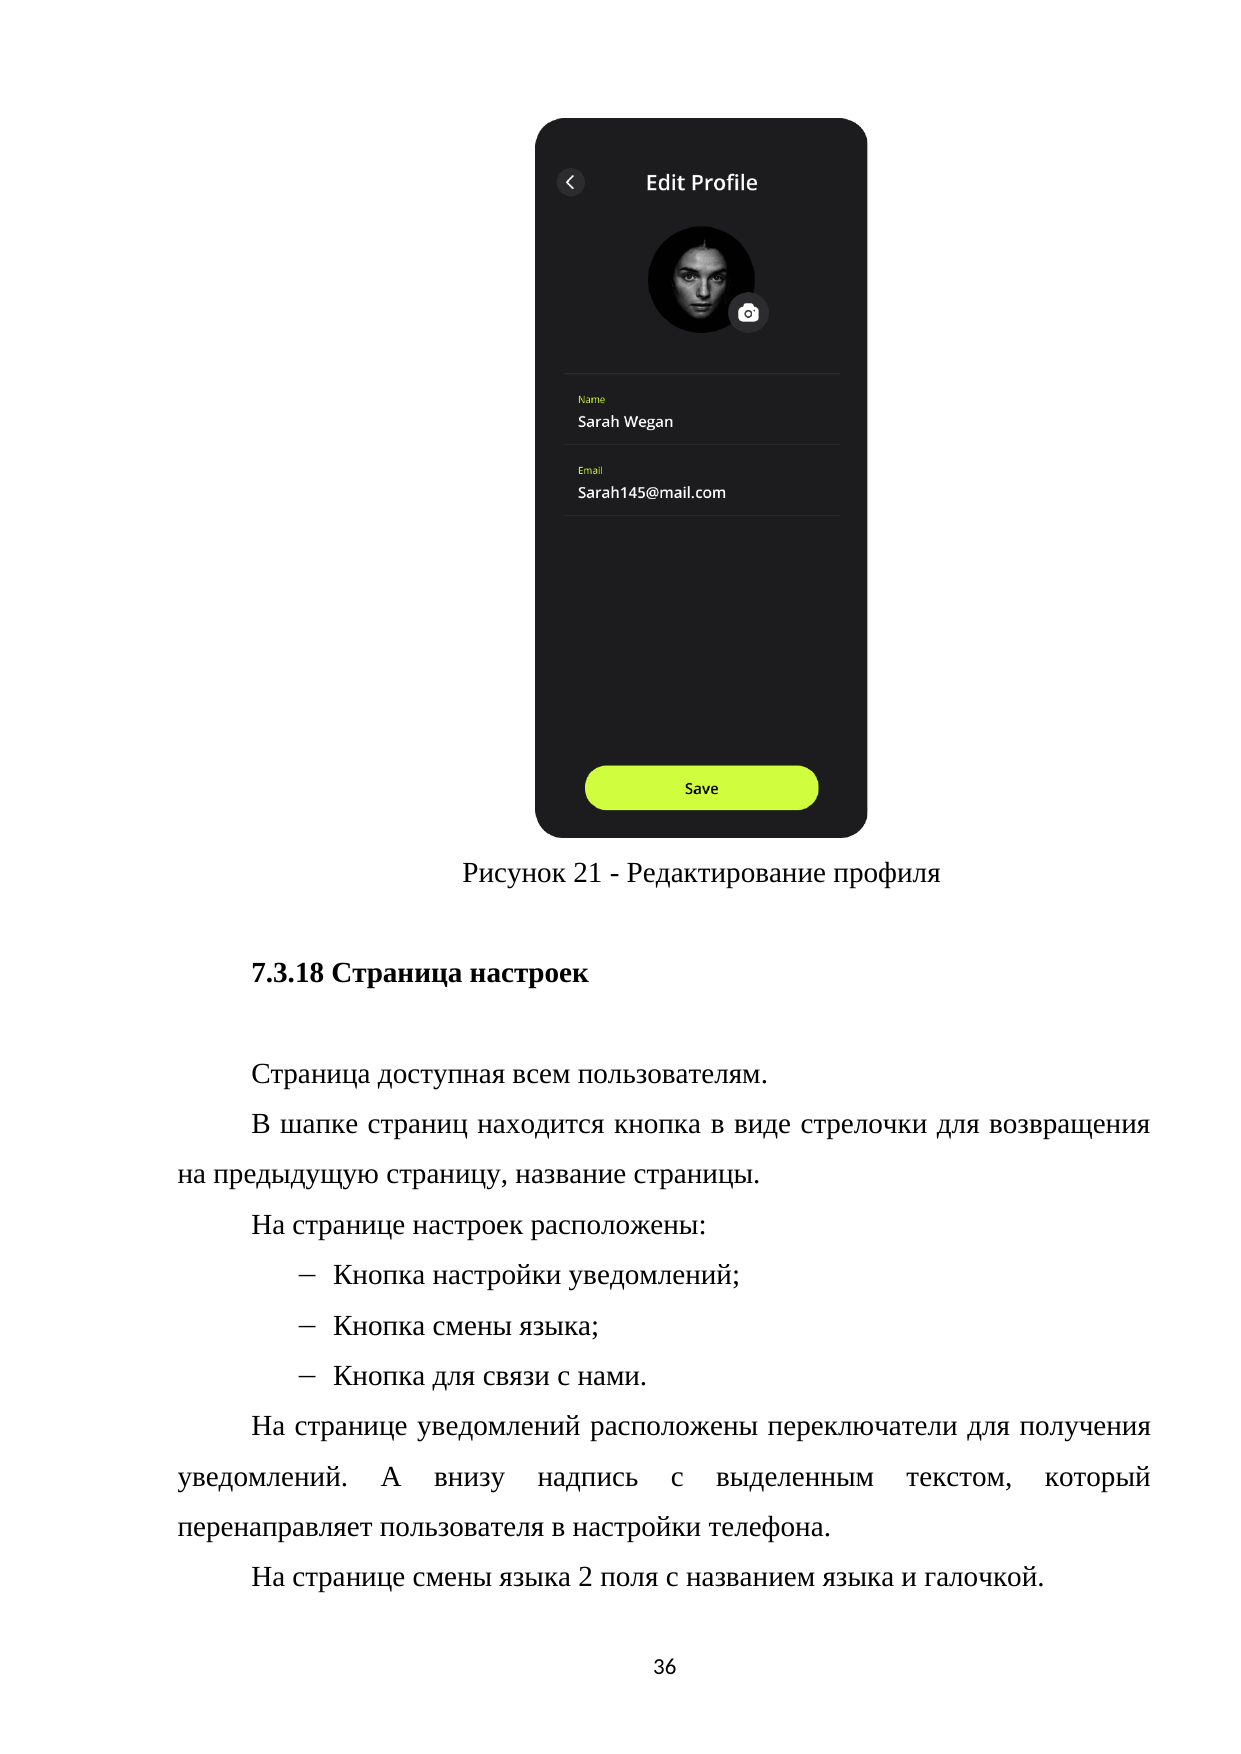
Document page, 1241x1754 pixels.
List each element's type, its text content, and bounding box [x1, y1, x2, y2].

text Кнопка смены языка; [295, 1308, 1152, 1341]
picture [535, 118, 868, 838]
text В шапке страниц находится кнопка в виде стрелочки для возвращения на предыдущую страницу, название страницы. [177, 1106, 1152, 1190]
text На странице уведомлений расположены переключатели для получения уведомлений. А внизу надпись с выделенным текстом, который перенаправляет пользователя в настройки телефона. [177, 1408, 1152, 1543]
text Рисунок 21 - Редактирование профиля [177, 855, 1152, 888]
text Кнопка настройки уведомлений; [295, 1257, 1152, 1291]
text На странице смены языка 2 поля с названием языка и галочкой. [177, 1559, 1152, 1593]
text Кнопка для связи с нами. [295, 1358, 1152, 1392]
text Страница настроек [215, 955, 1152, 989]
text Страница доступная всем пользователям. [177, 1056, 1152, 1089]
text На странице настроек расположены: [177, 1207, 1152, 1241]
